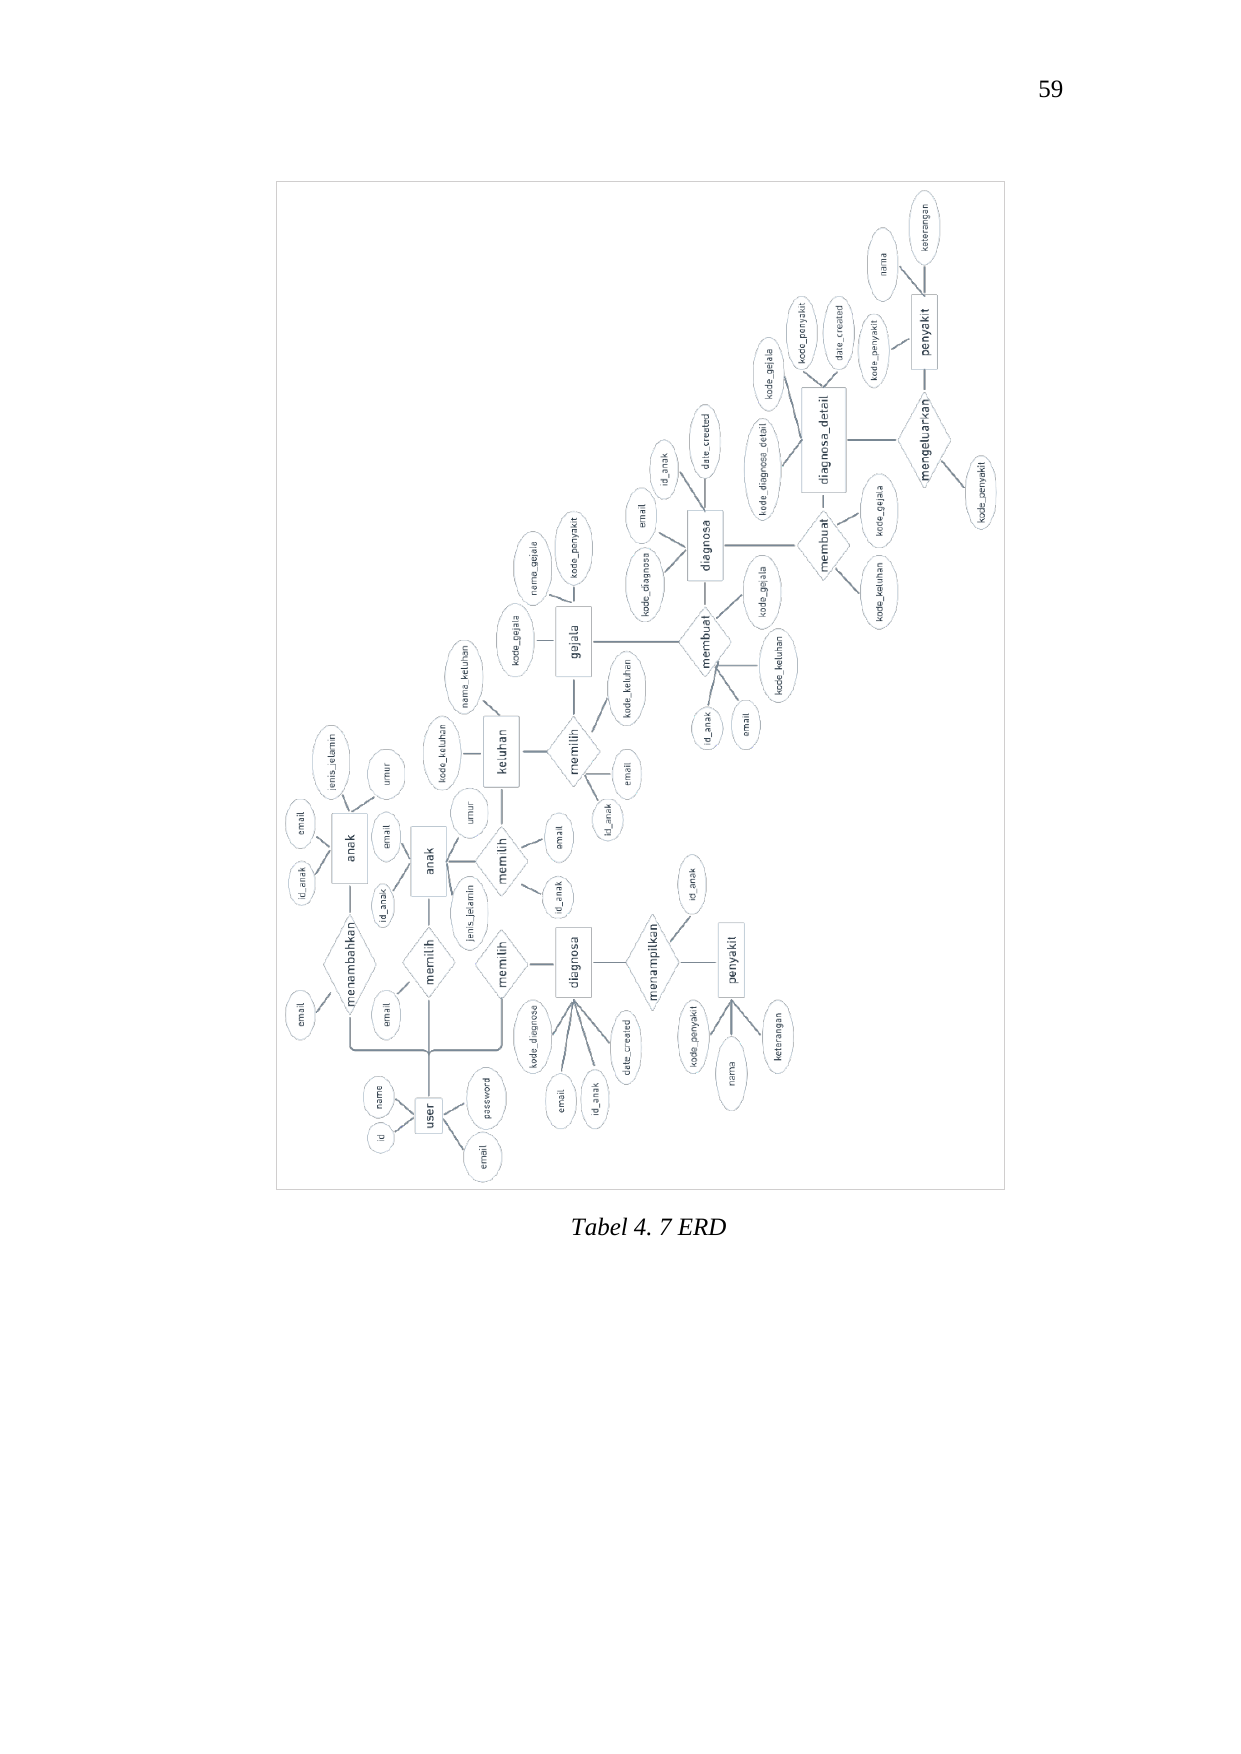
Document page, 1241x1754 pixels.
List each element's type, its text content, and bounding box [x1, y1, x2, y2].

text Tabel 4. 7 ERD [236, 1212, 1063, 1241]
picture [277, 183, 1004, 1189]
